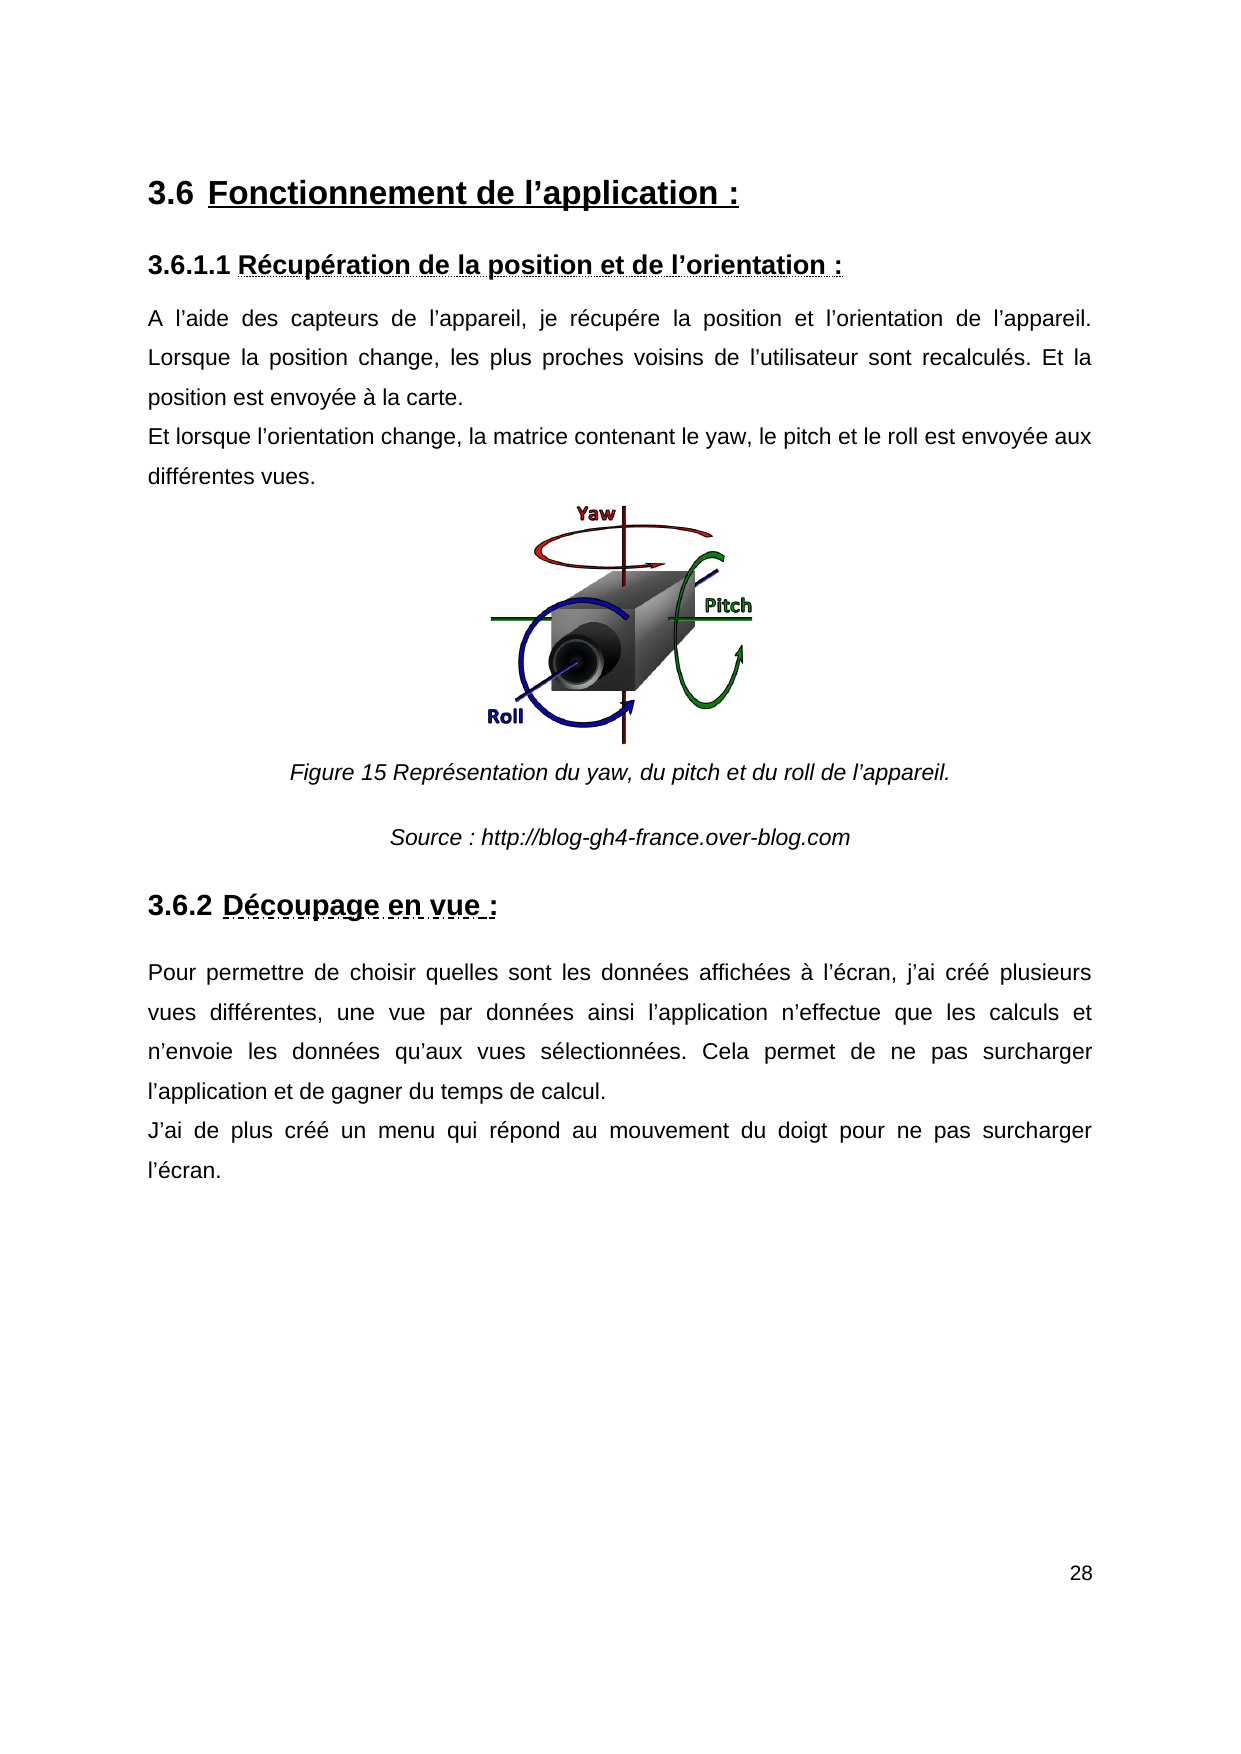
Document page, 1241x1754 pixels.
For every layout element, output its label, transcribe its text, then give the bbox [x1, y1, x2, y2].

text J’ai de plus créé un menu qui répond au mouvement du doigt pour ne pas surcharger l’écran. [148, 1117, 1092, 1183]
text Source : http://blog-gh4-france.over-blog.com [148, 824, 1092, 850]
subtitle Fonctionnement de l’application : [148, 173, 1092, 211]
text Figure Représentation du yaw, du pitch et du roll de l’appareil. [148, 759, 1092, 786]
subtitle Découpage en vue : [148, 888, 1092, 922]
subtitle Récupération de la position et de l’orientation : [148, 249, 1092, 280]
picture [485, 502, 755, 747]
text A l’aide des capteurs de l’appareil, je récupére la position et l’orientation de l’appareil. Lorsque la position change, les plus proches voisins de l’utilisateur sont recalculés. Et la position est envoyée à la carte. [148, 305, 1092, 410]
text Pour permettre de choisir quelles sont les données affichées à l’écran, j’ai créé plusieurs vues différentes, une vue par données ainsi l’application n’effectue que les calculs et n’envoie les données qu’aux vues sélectionnées. Cela permet de ne pas surcharger l’application et de gagner du temps de calcul. [148, 959, 1092, 1104]
text Et lorsque l’orientation change, la matrice contenant le yaw, le pitch et le roll est envoyée aux différentes vues. [148, 423, 1092, 489]
